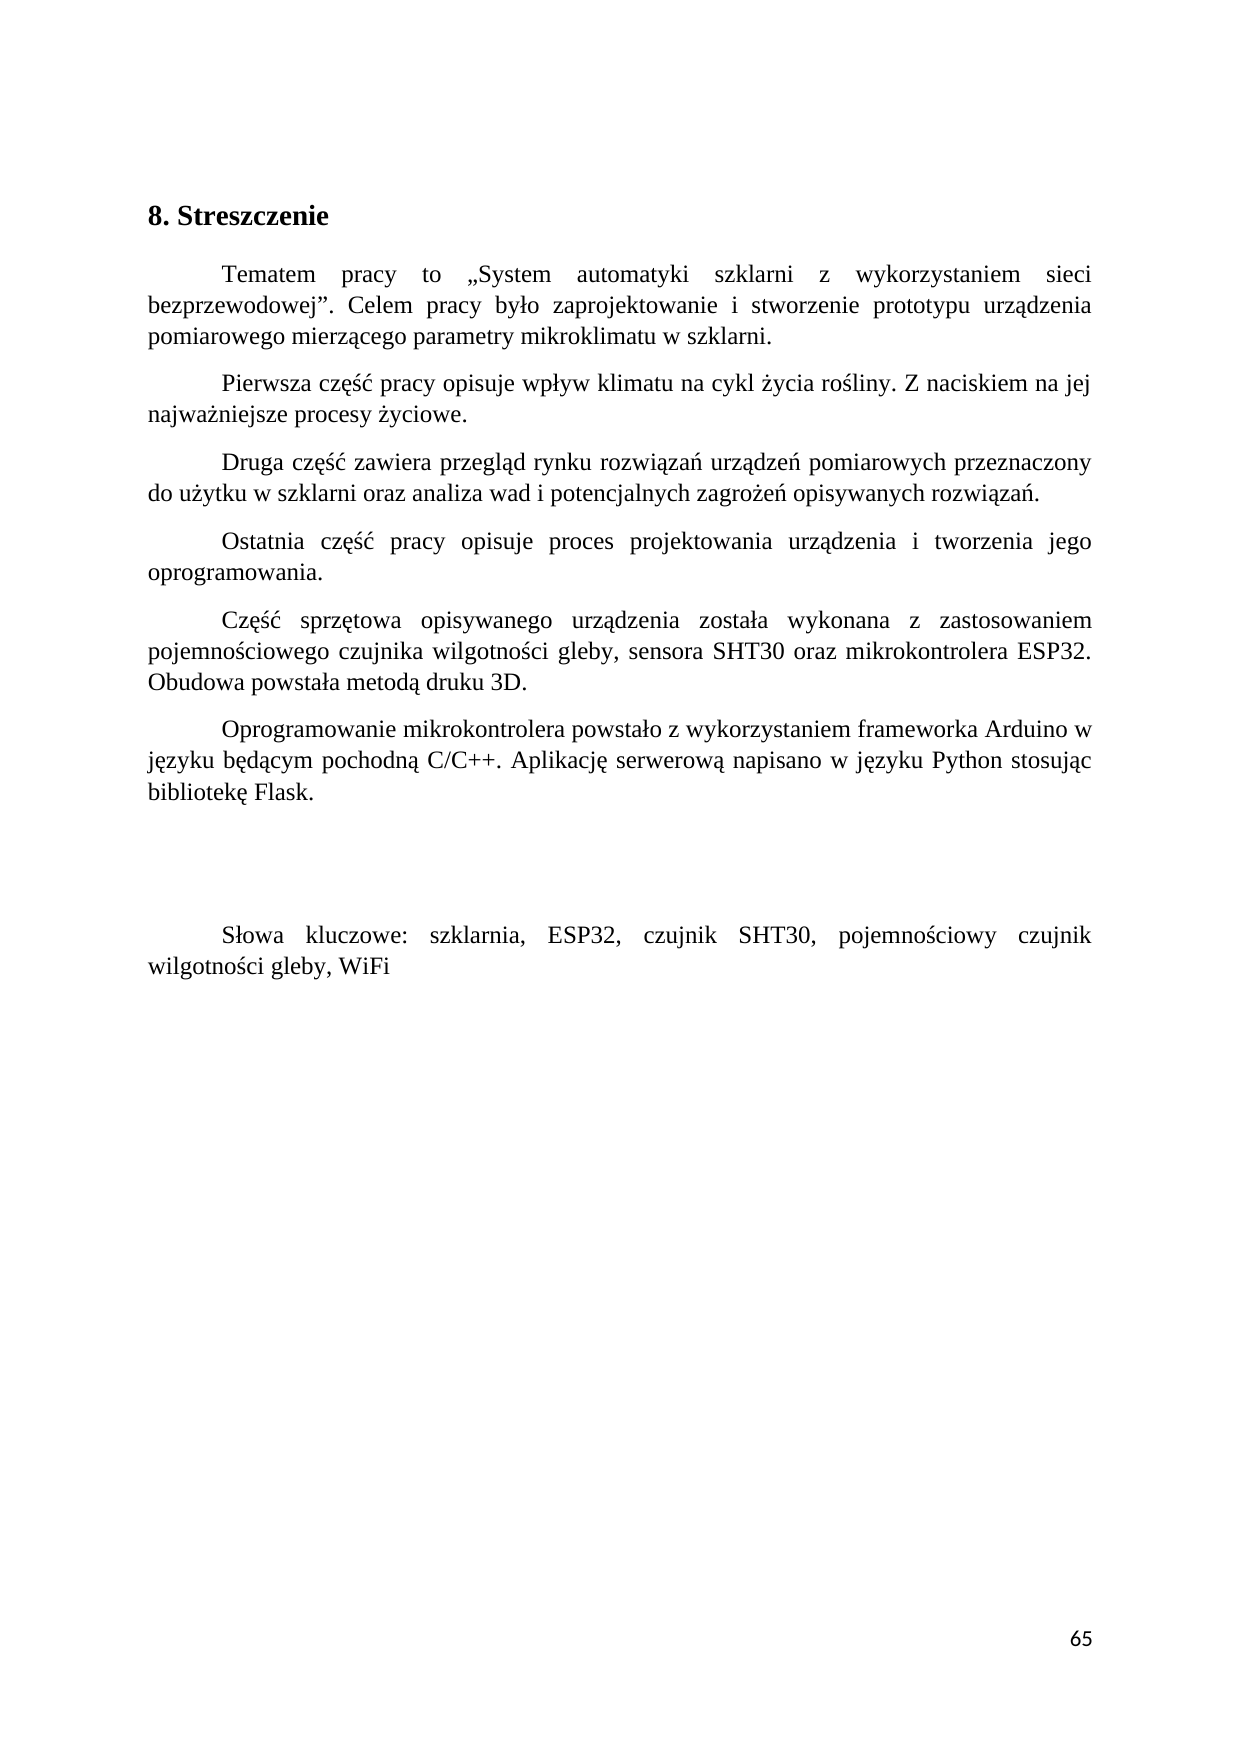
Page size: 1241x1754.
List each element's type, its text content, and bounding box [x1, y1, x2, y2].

text Oprogramowanie mikrokontrolera powstało z wykorzystaniem frameworka Arduino w języku będącym pochodną C/C++. Aplikację serwerową napisano w języku Python stosując bibliotekę Flask. [148, 714, 1093, 805]
subtitle 8. Streszczenie [148, 198, 1093, 231]
text Druga część zawiera przegląd rynku rozwiązań urządzeń pomiarowych przeznaczony do użytku w szklarni oraz analiza wad i potencjalnych zagrożeń opisywanych rozwiązań. [148, 447, 1093, 507]
text Część sprzętowa opisywanego urządzenia została wykonana z zastosowaniem pojemnościowego czujnika wilgotności gleby, sensora SHT30 oraz mikrokontrolera ESP32. Obudowa powstała metodą druku 3D. [148, 605, 1093, 696]
text Tematem pracy to „System automatyki szklarni z wykorzystaniem sieci bezprzewodowej”. Celem pracy było zaprojektowanie i stworzenie prototypu urządzenia pomiarowego mierzącego parametry mikroklimatu w szklarni. [148, 259, 1093, 349]
text Pierwsza część pracy opisuje wpływ klimatu na cykl życia rośliny. Z naciskiem na jej najważniejsze procesy życiowe. [148, 368, 1093, 428]
text Ostatnia część pracy opisuje proces projektowania urządzenia i tworzenia jego oprogramowania. [148, 526, 1093, 586]
text Słowa kluczowe: szklarnia, ESP32, czujnik SHT30, pojemnościowy czujnik wilgotności gleby, WiFi [148, 920, 1093, 979]
